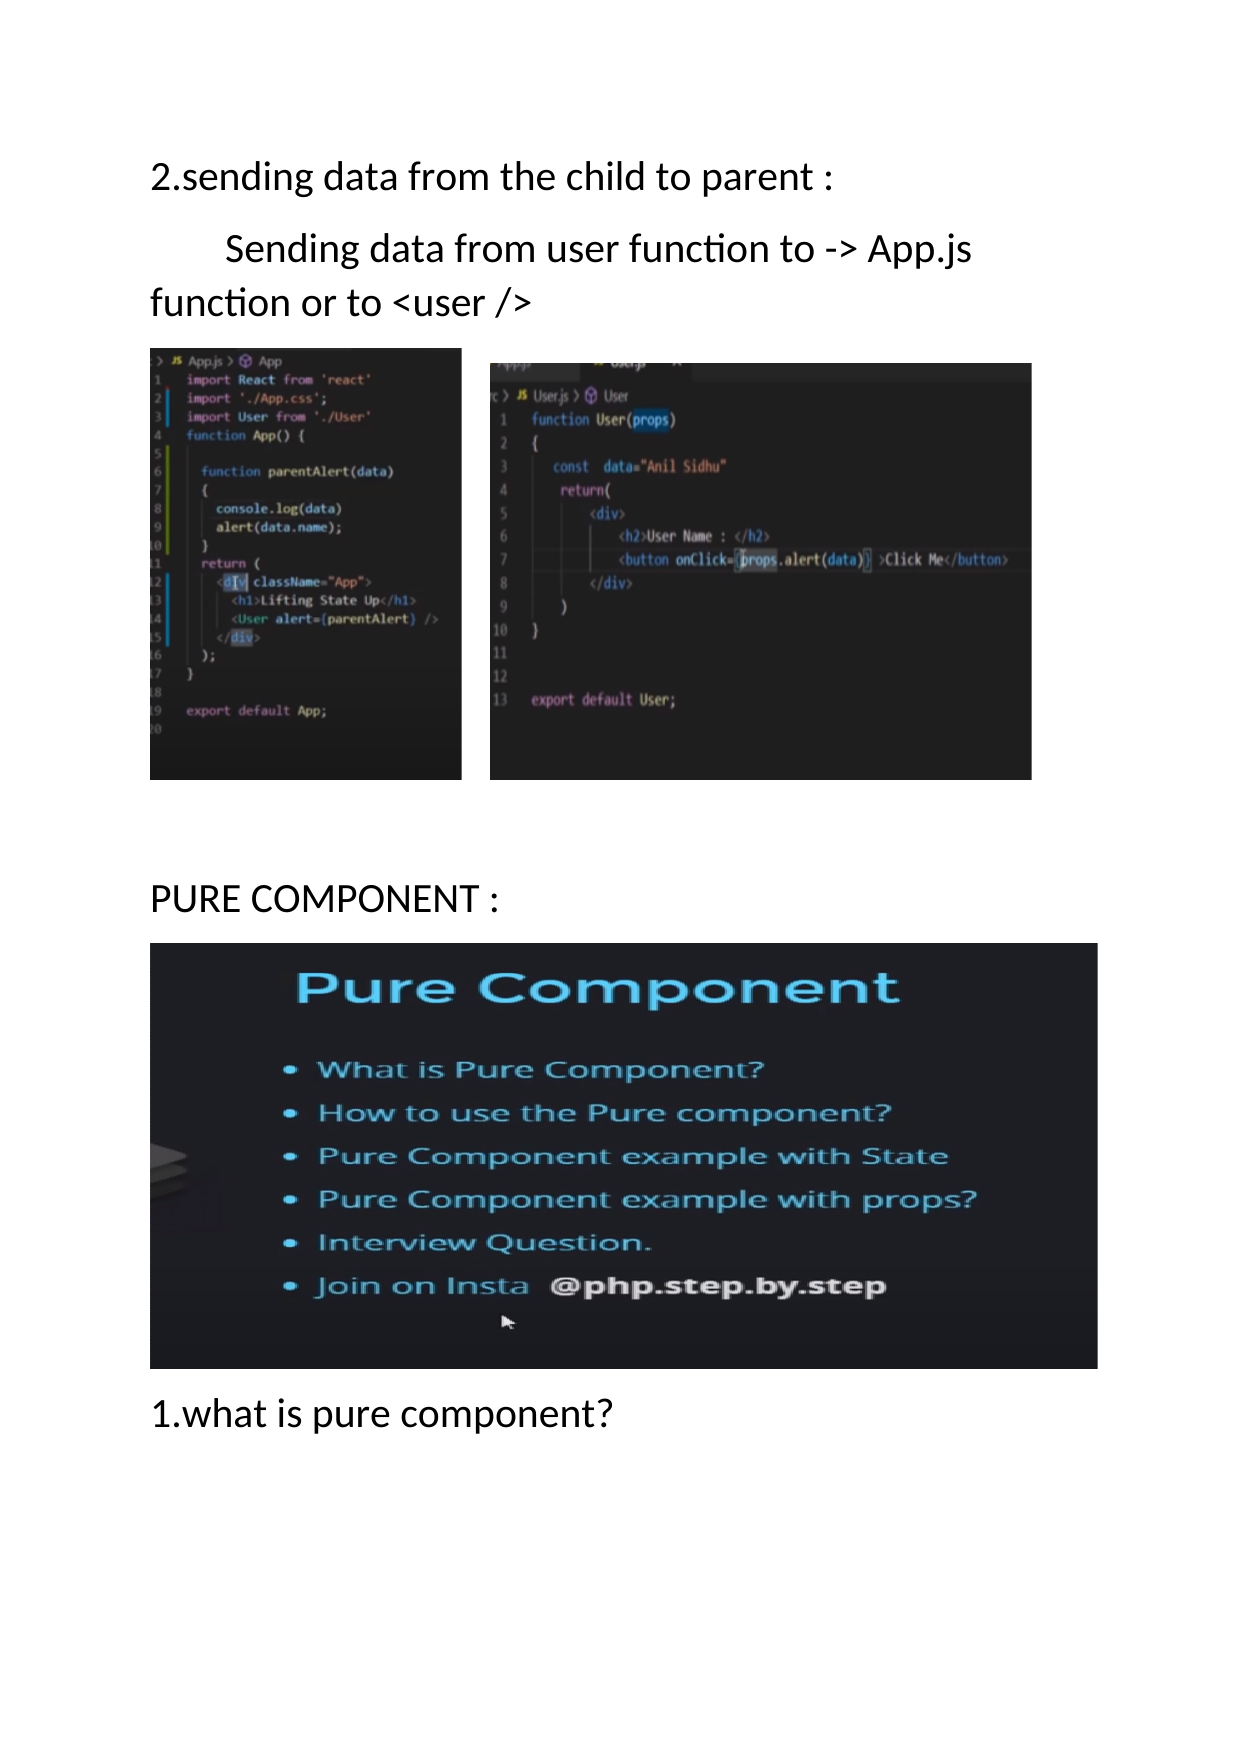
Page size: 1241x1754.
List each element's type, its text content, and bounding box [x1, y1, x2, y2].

text Sending data from user function to -> App.js function or to <user /> [150, 222, 1090, 327]
text 2.sending data from the child to parent : [150, 150, 1090, 201]
picture [490, 363, 1032, 780]
text PURE COMPONENT : [150, 872, 1090, 923]
text 1.what is pure component? [150, 1387, 1090, 1438]
picture [150, 943, 1098, 1369]
picture [150, 348, 462, 780]
